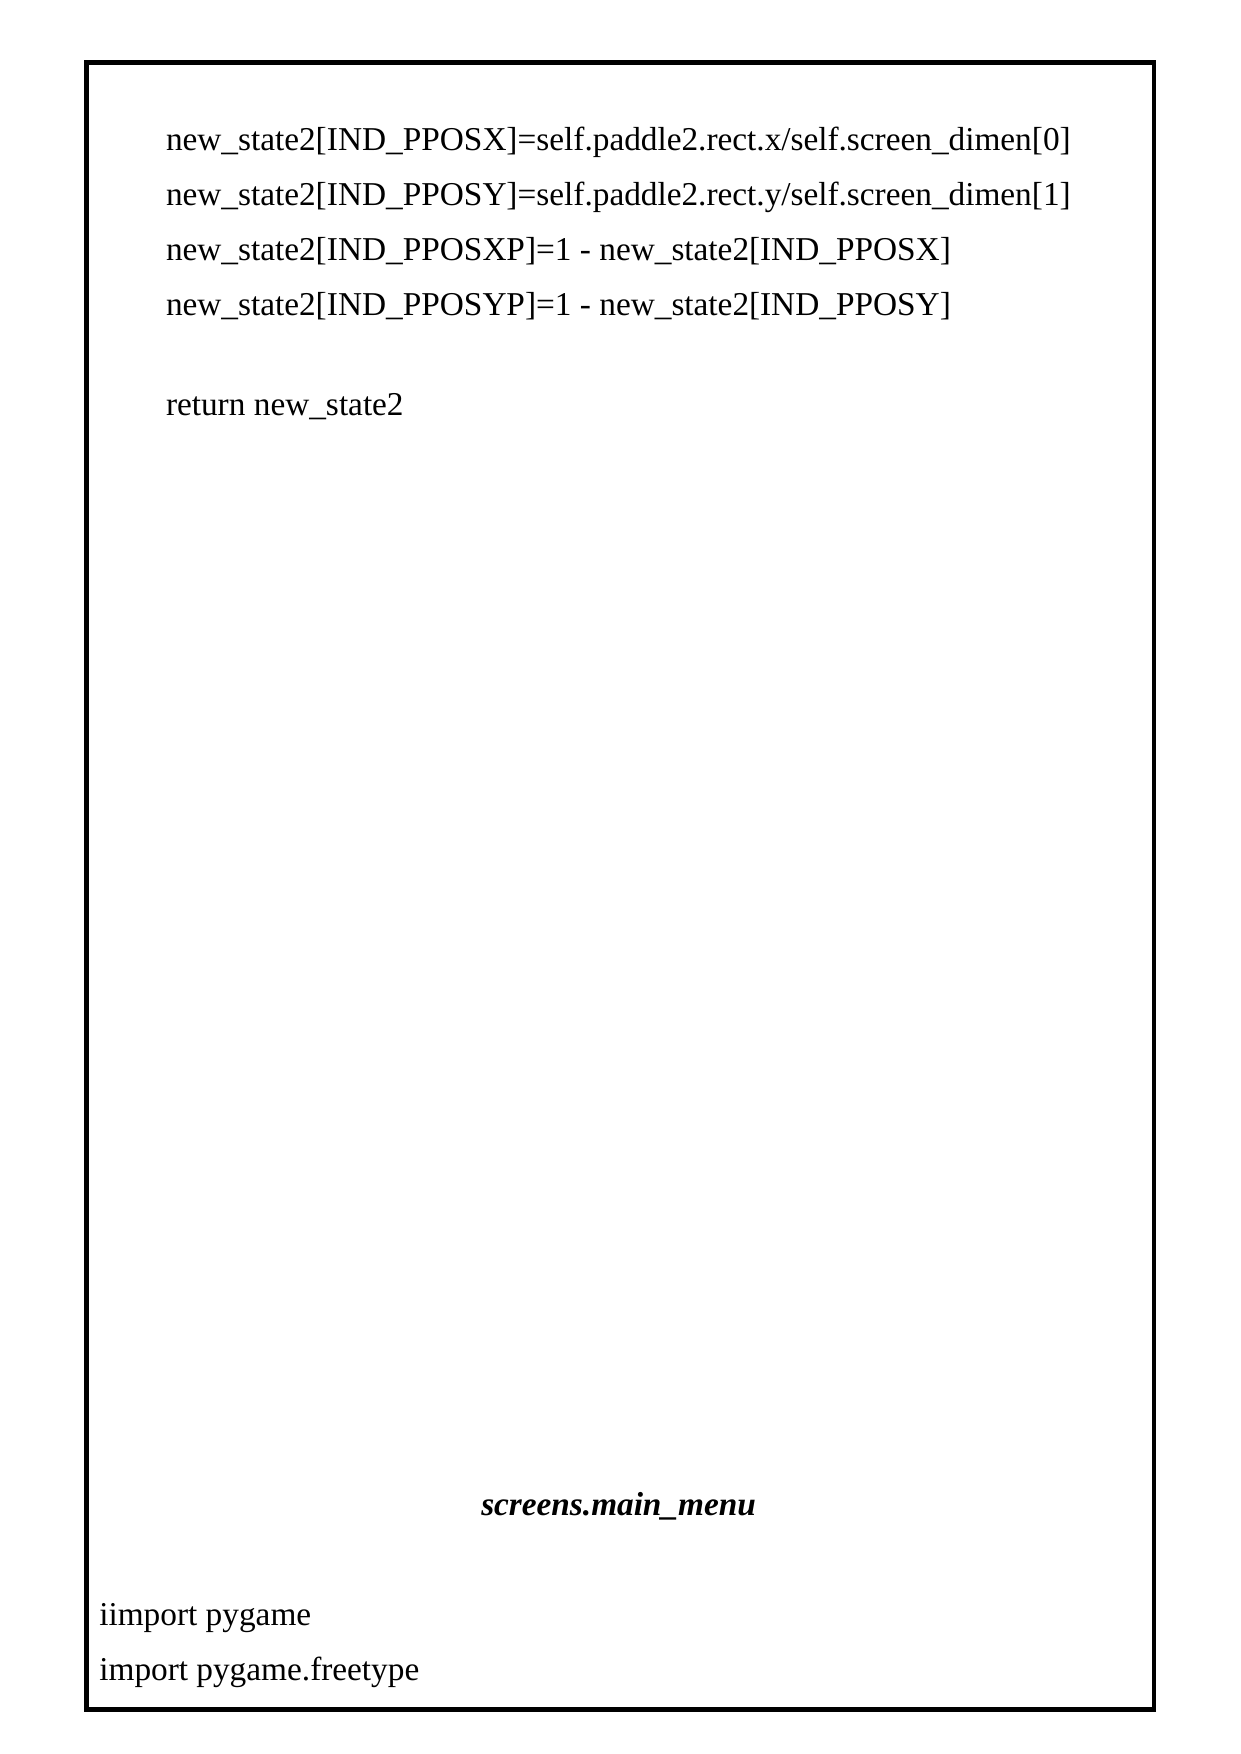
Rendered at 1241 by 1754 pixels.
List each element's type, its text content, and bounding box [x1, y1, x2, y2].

text return new_state2 [99, 384, 1141, 423]
text iimport pygame [99, 1594, 1141, 1633]
text new_state2[IND_PPOSY]=self.paddle2.rect.y/self.screen_dimen[1] [99, 175, 1141, 213]
text import pygame.freetype [99, 1649, 1141, 1688]
text new_state2[IND_PPOSX]=self.paddle2.rect.x/self.screen_dimen[0] [99, 120, 1141, 158]
text new_state2[IND_PPOSYP]=1 - new_state2[IND_PPOSY] [99, 285, 1141, 323]
text new_state2[IND_PPOSXP]=1 - new_state2[IND_PPOSX] [99, 230, 1141, 268]
text screens.main_menu [99, 1484, 1141, 1523]
